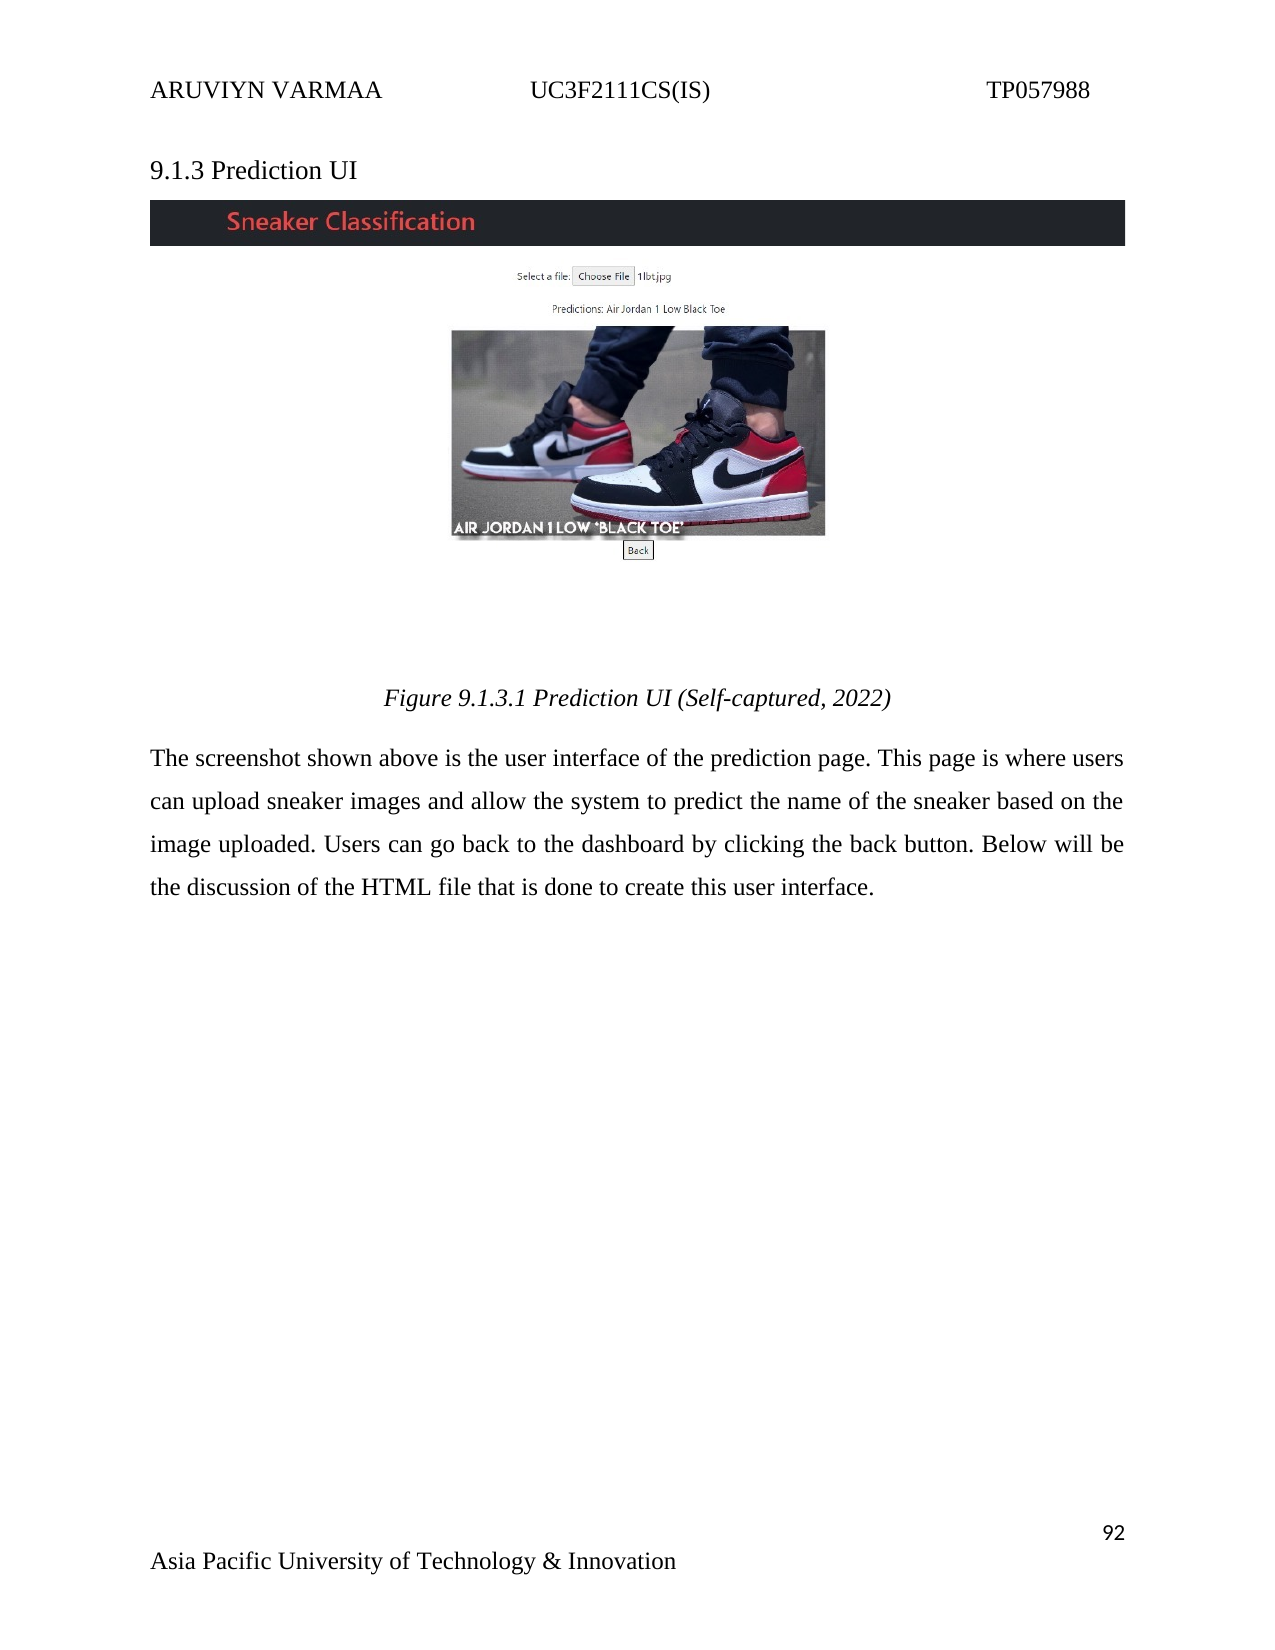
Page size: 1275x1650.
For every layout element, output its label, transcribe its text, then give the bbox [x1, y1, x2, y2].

picture [150, 200, 1125, 664]
text Figure 9.1.3.1 Prediction UI (Self-captured, 2022) [150, 683, 1125, 712]
subtitle 9.1.3 Prediction UI [150, 154, 1125, 185]
text The screenshot shown above is the user interface of the prediction page. This page is where users can upload sneaker images and allow the system to predict the name of the sneaker based on the image uploaded. Users can go back to the dashboard by clicking the back button. Below will be the discussion of the HTML file that is done to create this user interface. [150, 743, 1125, 901]
